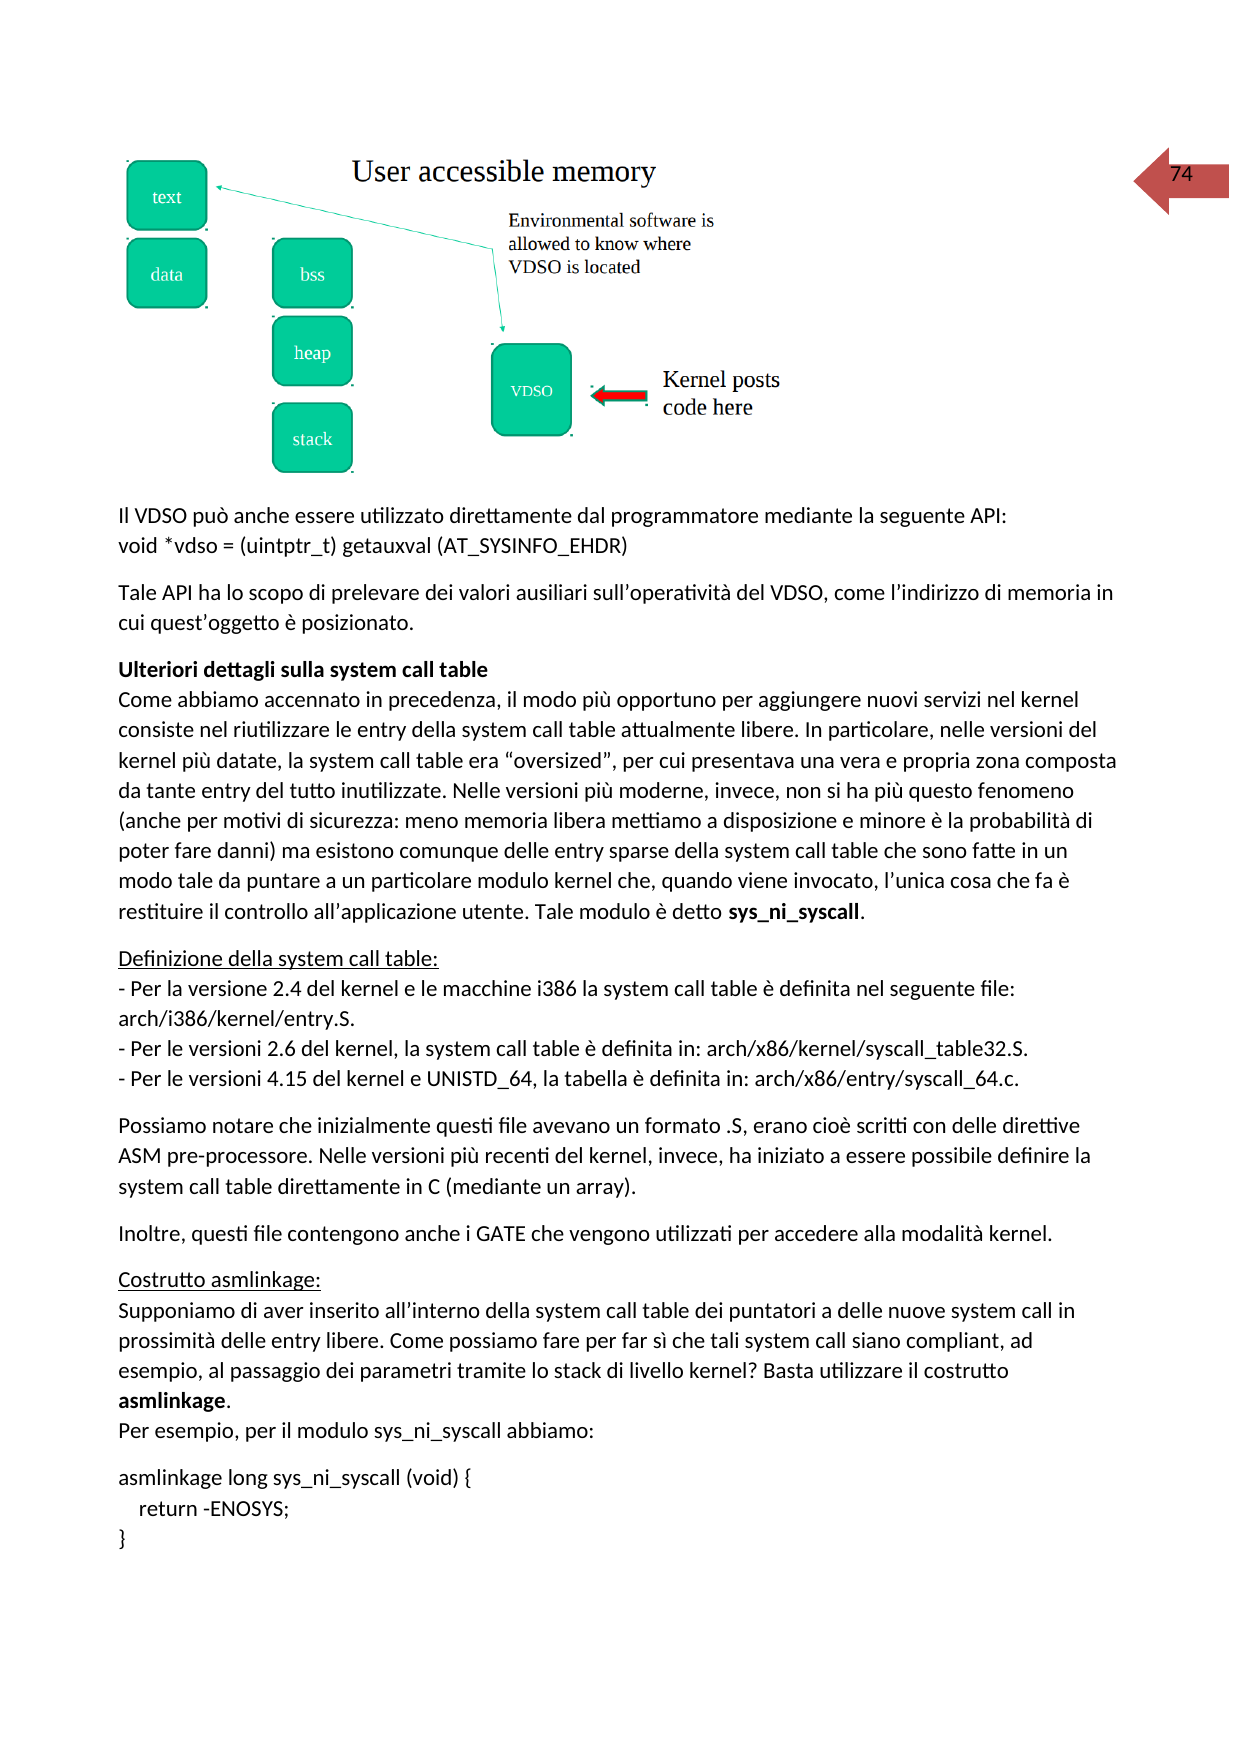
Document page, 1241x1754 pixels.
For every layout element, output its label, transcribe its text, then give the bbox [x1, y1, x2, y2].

picture [118, 147, 785, 483]
text Definizione della system call table: - Per la versione 2.4 del kernel e le macchine i386 la system call table è definita nel seguente file: arch/i386/kernel/entry.S. - Per le versioni 2.6 del kernel, la system call table è definita in: arch/x86/kernel/syscall_table32.S. - Per le versioni 4.15 del kernel e UNISTD_64, la tabella è definita in: arch/x86/entry/syscall_64.c. [118, 944, 1122, 1093]
text Possiamo notare che inizialmente questi file avevano un formato .S, erano cioè scritti con delle direttive ASM pre-processore. Nelle versioni più recenti del kernel, invece, ha iniziato a essere possibile definire la system call table direttamente in C (mediante un array). [118, 1111, 1122, 1200]
text Il VDSO può anche essere utilizzato direttamente dal programmatore mediante la seguente API: void *vdso = (uintptr_t) getauxval (AT_SYSINFO_EHDR) [118, 501, 1122, 559]
text asmlinkage long sys_ni_syscall (void) { return -ENOSYS; } [118, 1463, 1122, 1552]
text Inoltre, questi file contengono anche i GATE che vengono utilizzati per accedere alla modalità kernel. [118, 1219, 1122, 1247]
text Tale API ha lo scopo di prelevare dei valori ausiliari sull’operatività del VDSO, come l’indirizzo di memoria in cui quest’oggetto è posizionato. [118, 578, 1122, 636]
text Ulteriori dettagli sulla system call table Come abbiamo accennato in precedenza, il modo più opportuno per aggiungere nuovi servizi nel kernel consiste nel riutilizzare le entry della system call table attualmente libere. In particolare, nelle versioni del kernel più datate, la system call table era “oversized”, per cui presentava una vera e propria zona composta da tante entry del tutto inutilizzate. Nelle versioni più moderne, invece, non si ha più questo fenomeno (anche per motivi di sicurezza: meno memoria libera mettiamo a disposizione e minore è la probabilità di poter fare danni) ma esistono comunque delle entry sparse della system call table che sono fatte in un modo tale da puntare a un particolare modulo kernel che, quando viene invocato, l’unica cosa che fa è restituire il controllo all’applicazione utente. Tale modulo è detto sys_ni_syscall. [118, 655, 1122, 925]
text Costrutto asmlinkage: Supponiamo di aver inserito all’interno della system call table dei puntatori a delle nuove system call in prossimità delle entry libere. Come possiamo fare per far sì che tali system call siano compliant, ad esempio, al passaggio dei parametri tramite lo stack di livello kernel? Basta utilizzare il costrutto asmlinkage. Per esempio, per il modulo sys_ni_syscall abbiamo: [118, 1266, 1122, 1445]
